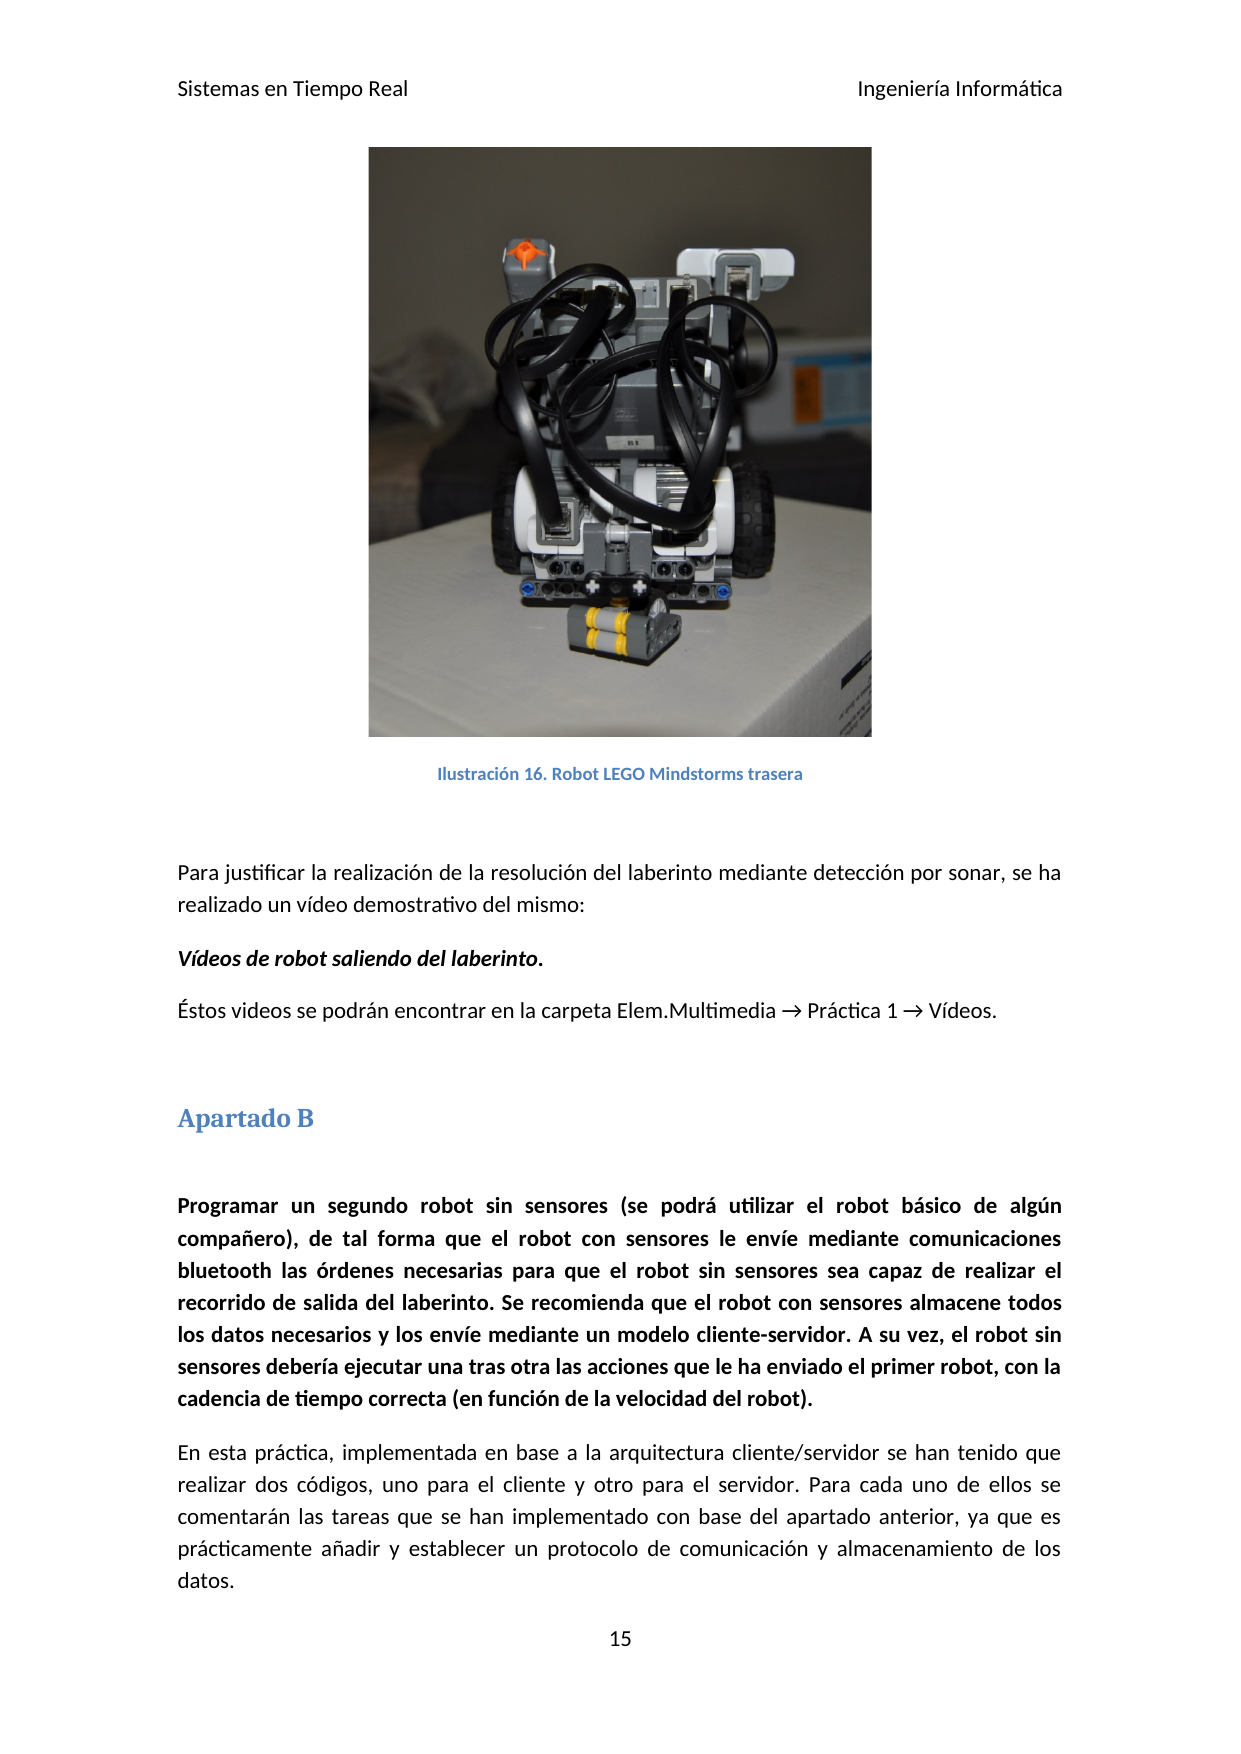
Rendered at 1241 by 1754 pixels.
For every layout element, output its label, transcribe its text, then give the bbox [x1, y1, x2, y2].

picture [368, 147, 872, 737]
text Éstos videos se podrán encontrar en la carpeta Elem.Multimedia → Práctica 1 → Vídeos. [177, 997, 1063, 1025]
subtitle Apartado B [177, 1103, 1063, 1134]
text Vídeos de robot saliendo del laberinto. [177, 944, 1063, 972]
text Programar un segundo robot sin sensores (se podrá utilizar el robot básico de algún compañero), de tal forma que el robot con sensores le envíe mediante comunicaciones bluetooth las órdenes necesarias para que el robot sin sensores sea capaz de realizar el recorrido de salida del laberinto. Se recomienda que el robot con sensores almacene todos los datos necesarios y los envíe mediante un modelo cliente-servidor. A su vez, el robot sin sensores debería ejecutar una tras otra las acciones que le ha enviado el primer robot, con la cadencia de tiempo correcta (en función de la velocidad del robot). [177, 1191, 1063, 1413]
text En esta práctica, implementada en base a la arquitectura cliente/servidor se han tenido que realizar dos códigos, uno para el cliente y otro para el servidor. Para cada uno de ellos se comentarán las tareas que se han implementado con base del apartado anterior, ya que es prácticamente añadir y establecer un protocolo de comunicación y almacenamiento de los datos. [177, 1438, 1063, 1594]
text Para justificar la realización de la resolución del laberinto mediante detección por sonar, se ha realizado un vídeo demostrativo del mismo: [177, 858, 1063, 919]
